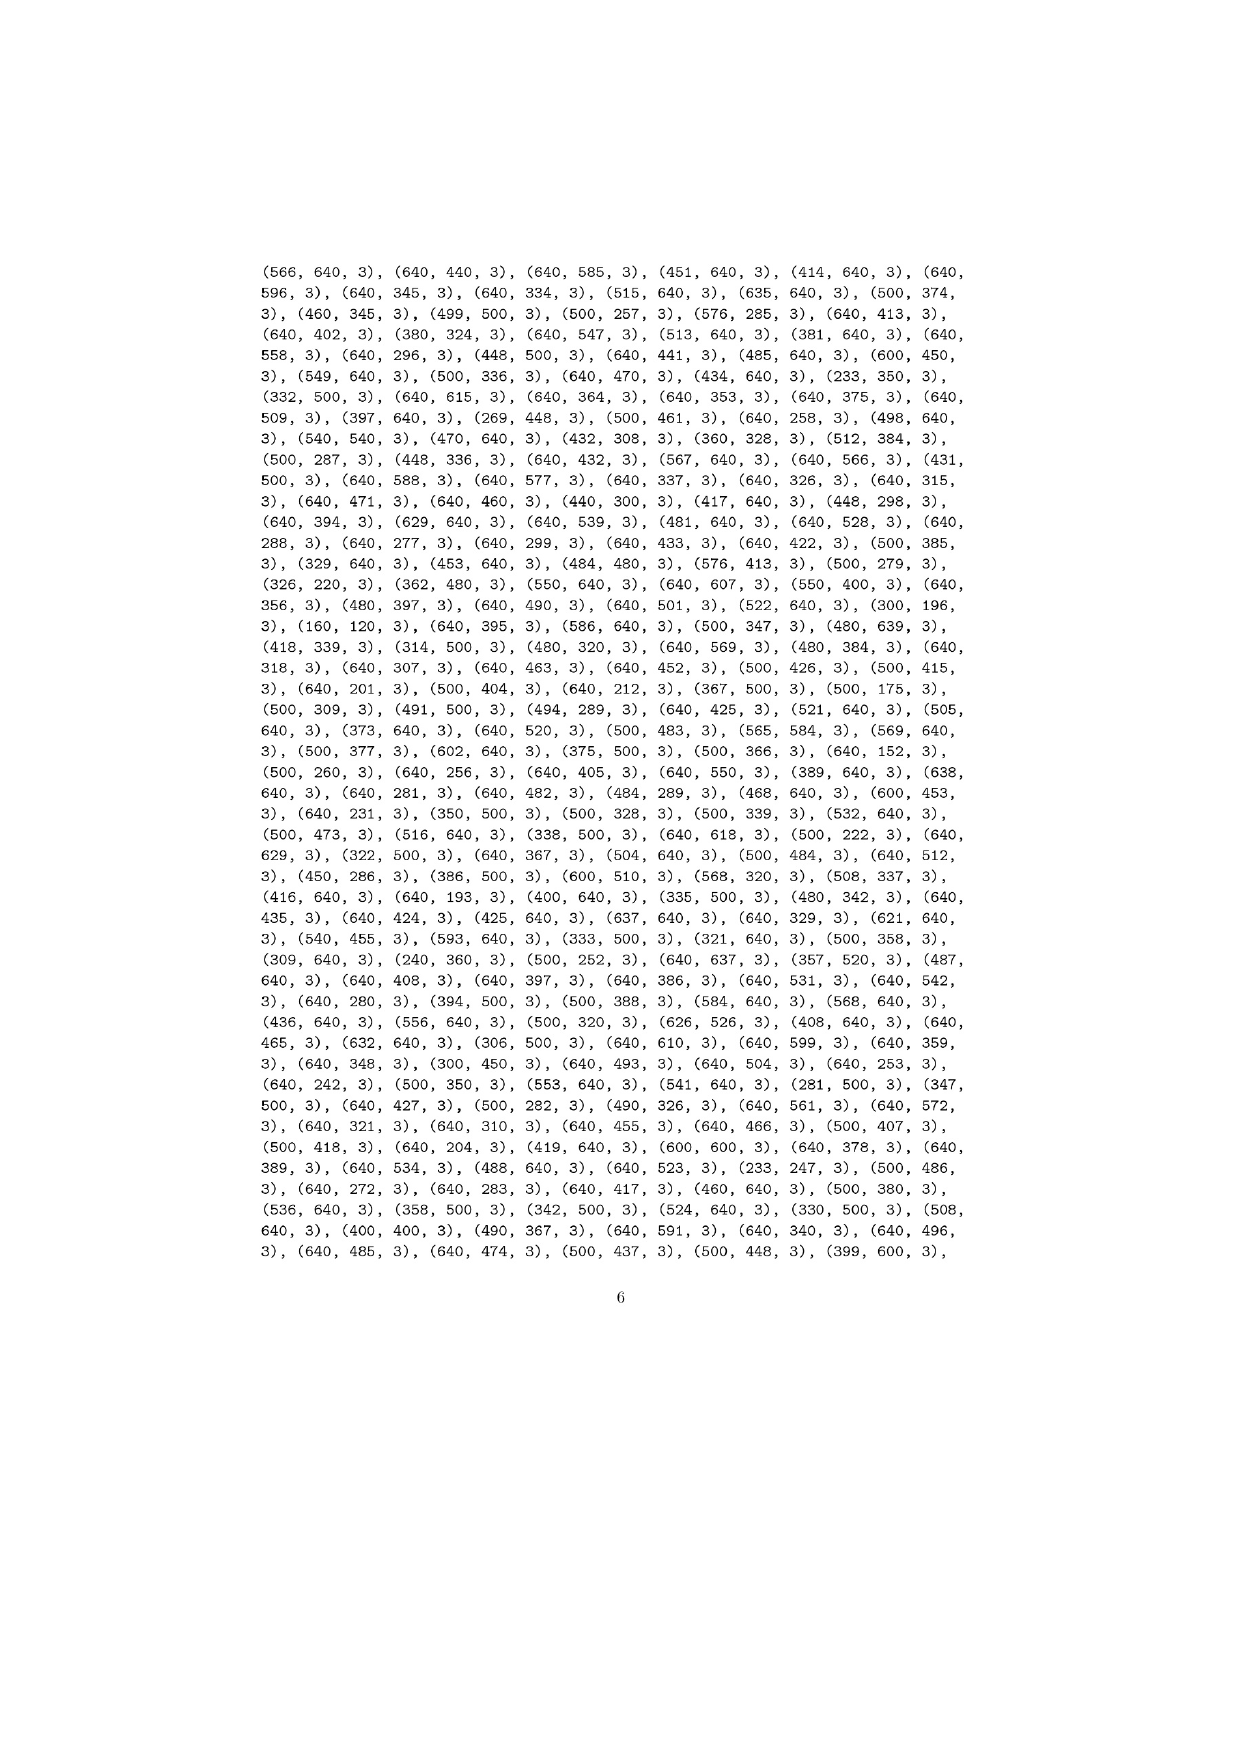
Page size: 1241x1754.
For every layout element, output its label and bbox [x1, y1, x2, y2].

picture [150, 150, 1091, 1367]
